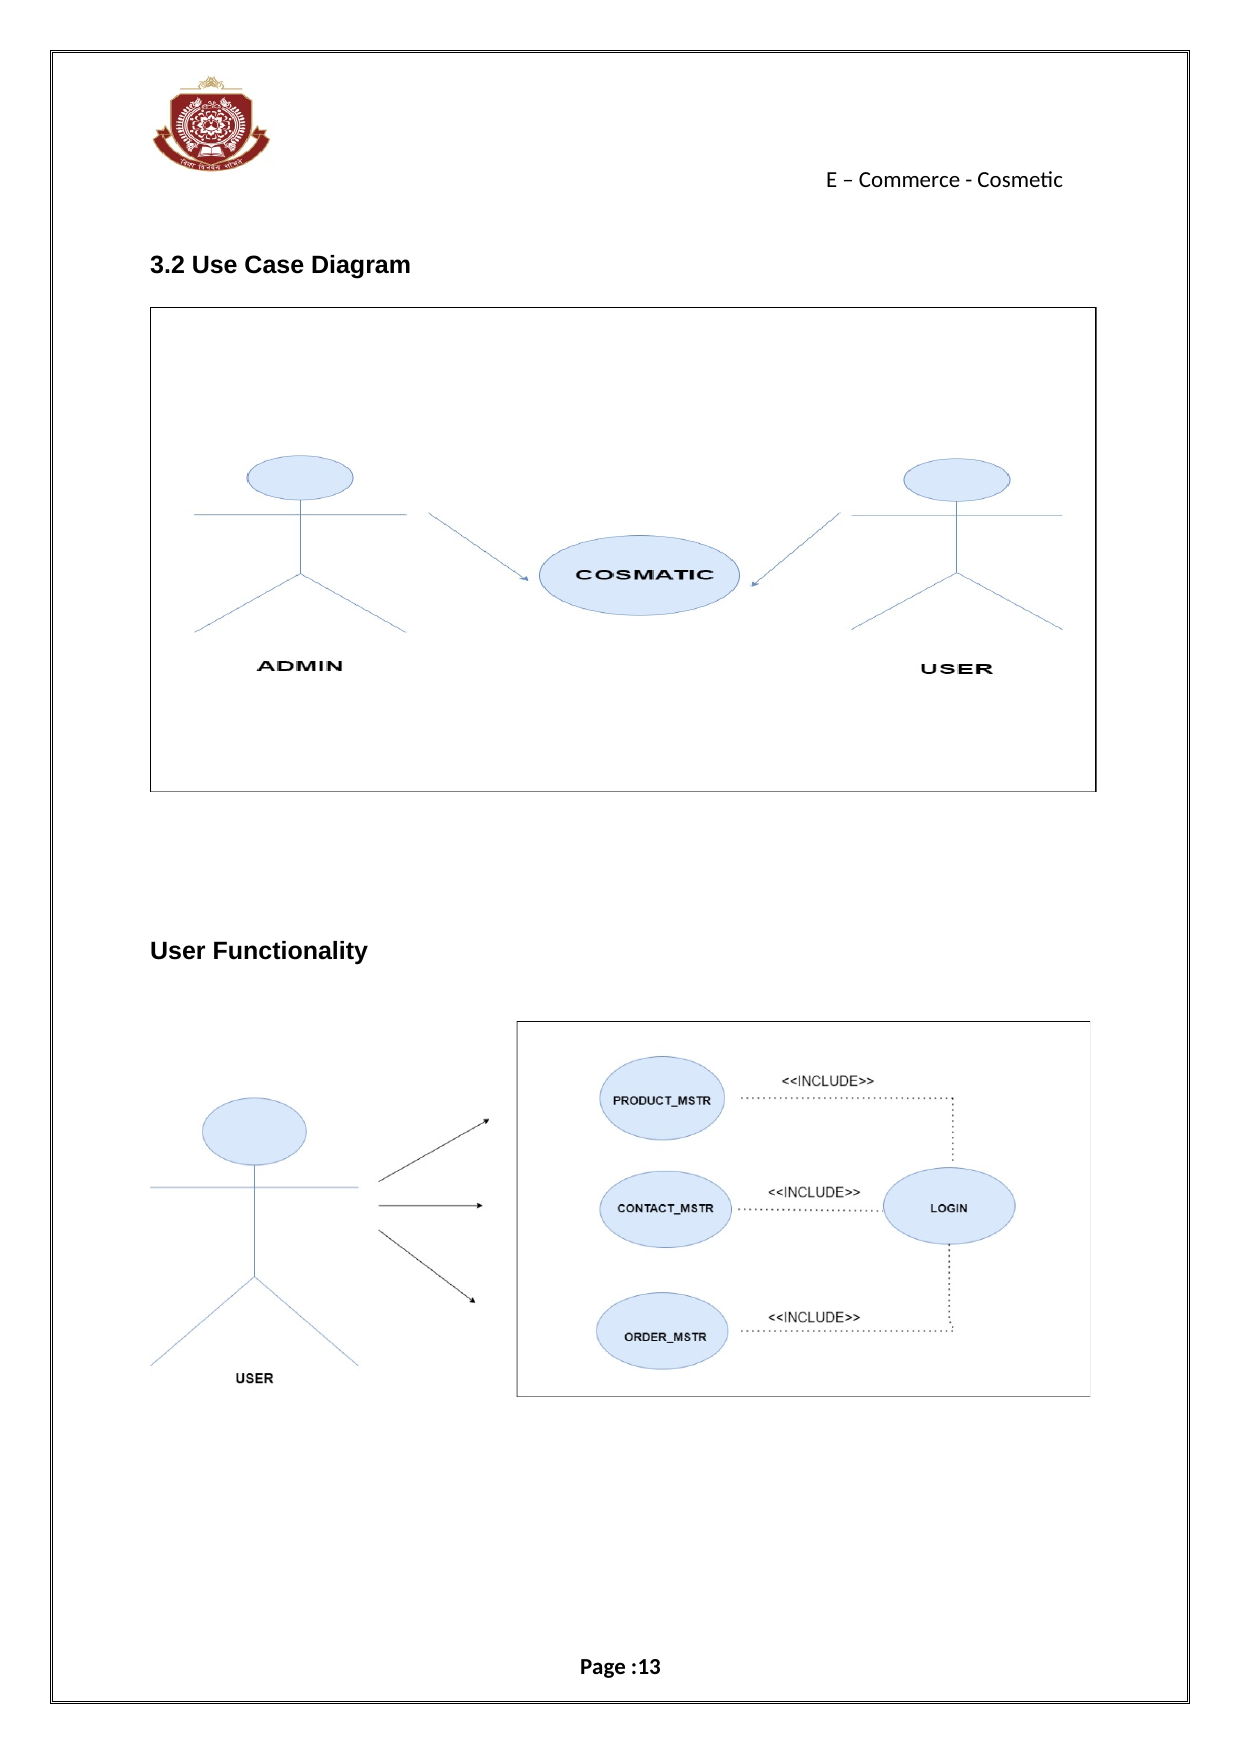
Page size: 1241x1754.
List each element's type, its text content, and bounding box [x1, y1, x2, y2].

picture [150, 73, 275, 187]
text 3.2 Use Case Diagram [150, 250, 1090, 279]
text User Functionality [150, 936, 1090, 964]
